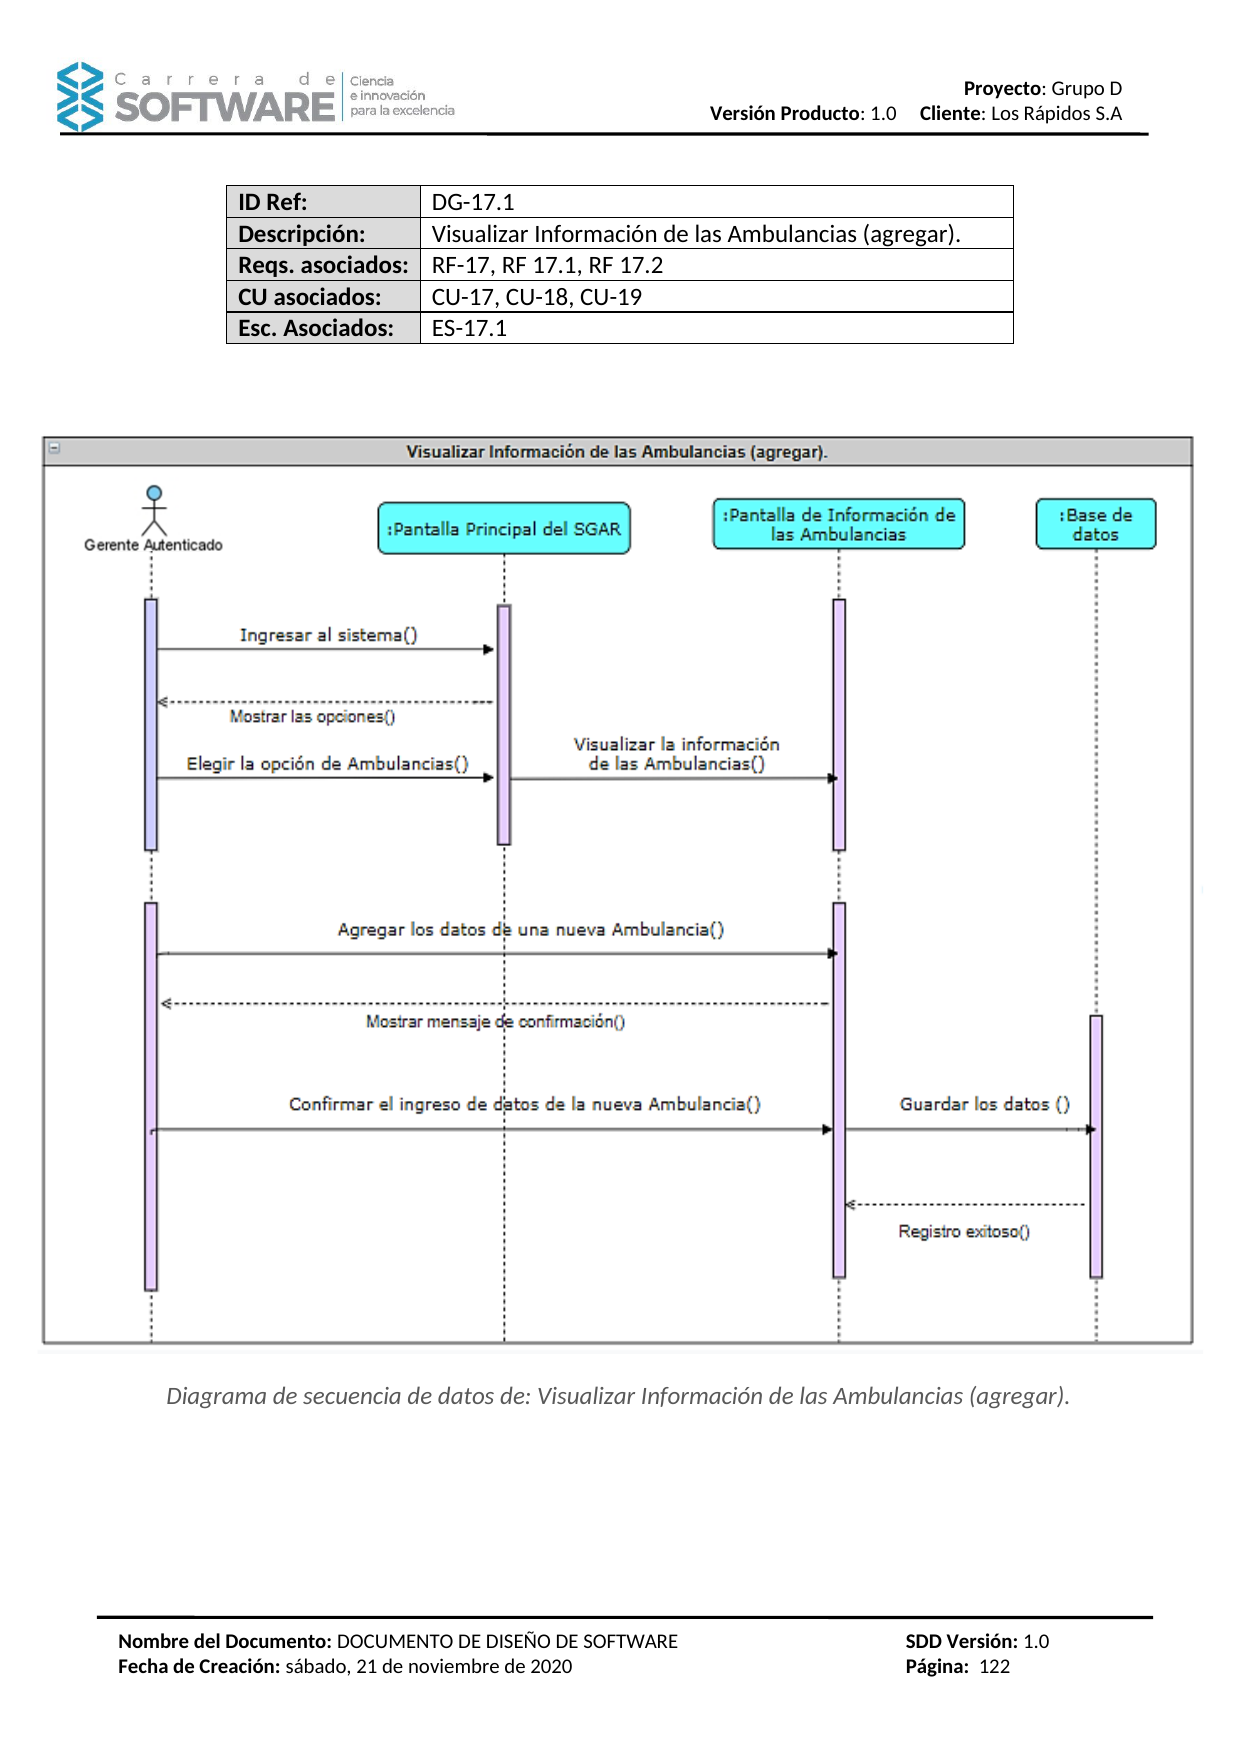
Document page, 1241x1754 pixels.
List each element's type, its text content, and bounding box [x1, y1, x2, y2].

table_cell CU asociados: [227, 281, 420, 311]
table_cell Esc. Asociados: [227, 313, 420, 343]
table_cell RF-17, RF 17.1, RF 17.2 [421, 249, 1013, 280]
table_header ID Ref: [227, 186, 420, 217]
text Diagrama de secuencia de datos de: Visualizar Información de las Ambulancias (agregar). [118, 1380, 1122, 1410]
table_cell CU-17, CU-18, CU-19 [421, 281, 1013, 311]
table_cell ES-17.1 [421, 313, 1013, 343]
table_header DG-17.1 [421, 186, 1013, 217]
picture [46, 46, 461, 154]
table_cell Visualizar Información de las Ambulancias (agregar). [421, 218, 1013, 248]
table_cell Descripción: [227, 218, 420, 248]
picture [37, 428, 1204, 1354]
table_cell Reqs. asociados: [227, 249, 420, 280]
